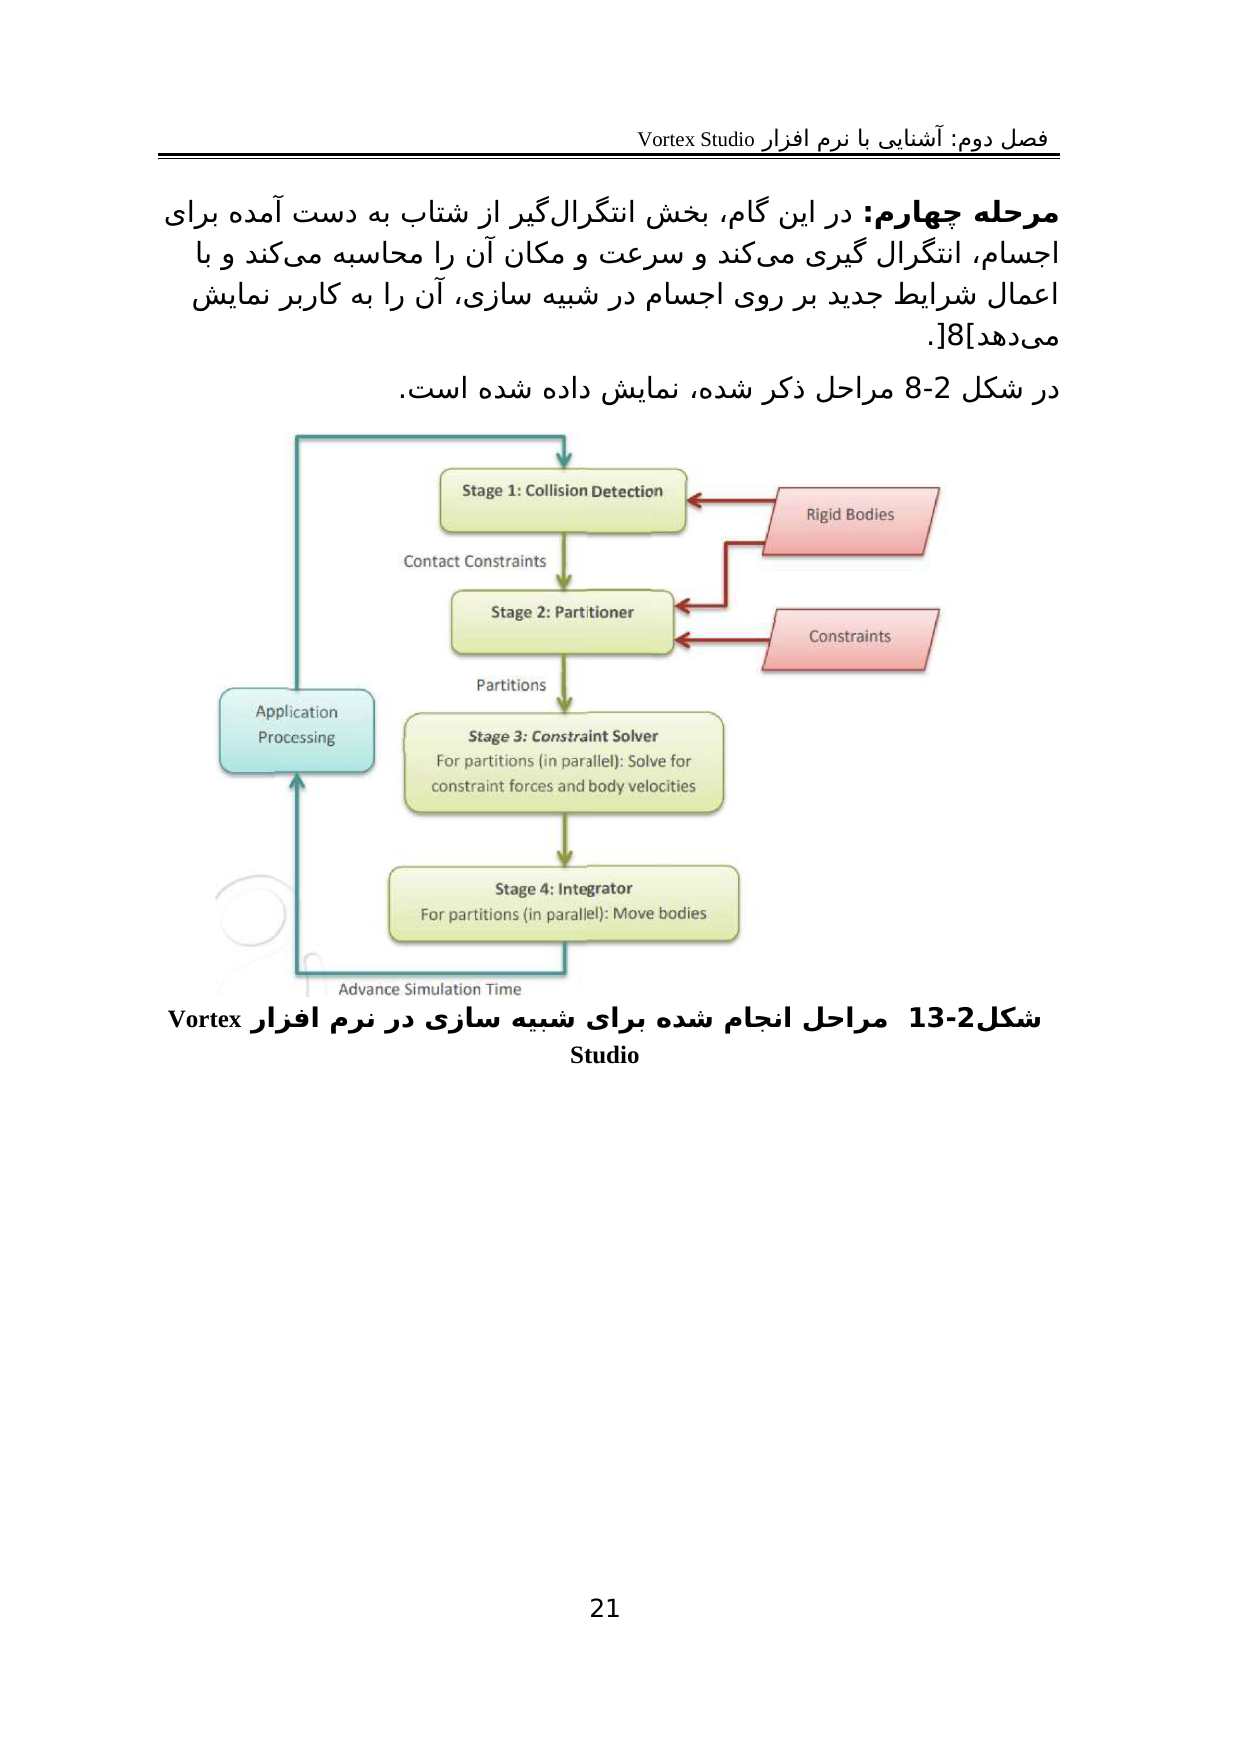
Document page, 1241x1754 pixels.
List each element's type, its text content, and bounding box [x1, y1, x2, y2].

text مرحله چهارم: در این گام، بخش انتگرال‌گیر از شتاب به دست آمده برای اجسام، انتگرال گیری می‌کند و سرعت و مکان آن را محاسبه می‌کند و با اعمال شرایط جدید بر روی اجسام در شبیه سازی، آن را به کاربر نمایش می‌دهد]8[. [150, 196, 1060, 352]
text در شکل 2-8 مراحل ذکر شده، نمایش داده شده است. [150, 371, 1060, 405]
picture [206, 424, 1004, 997]
